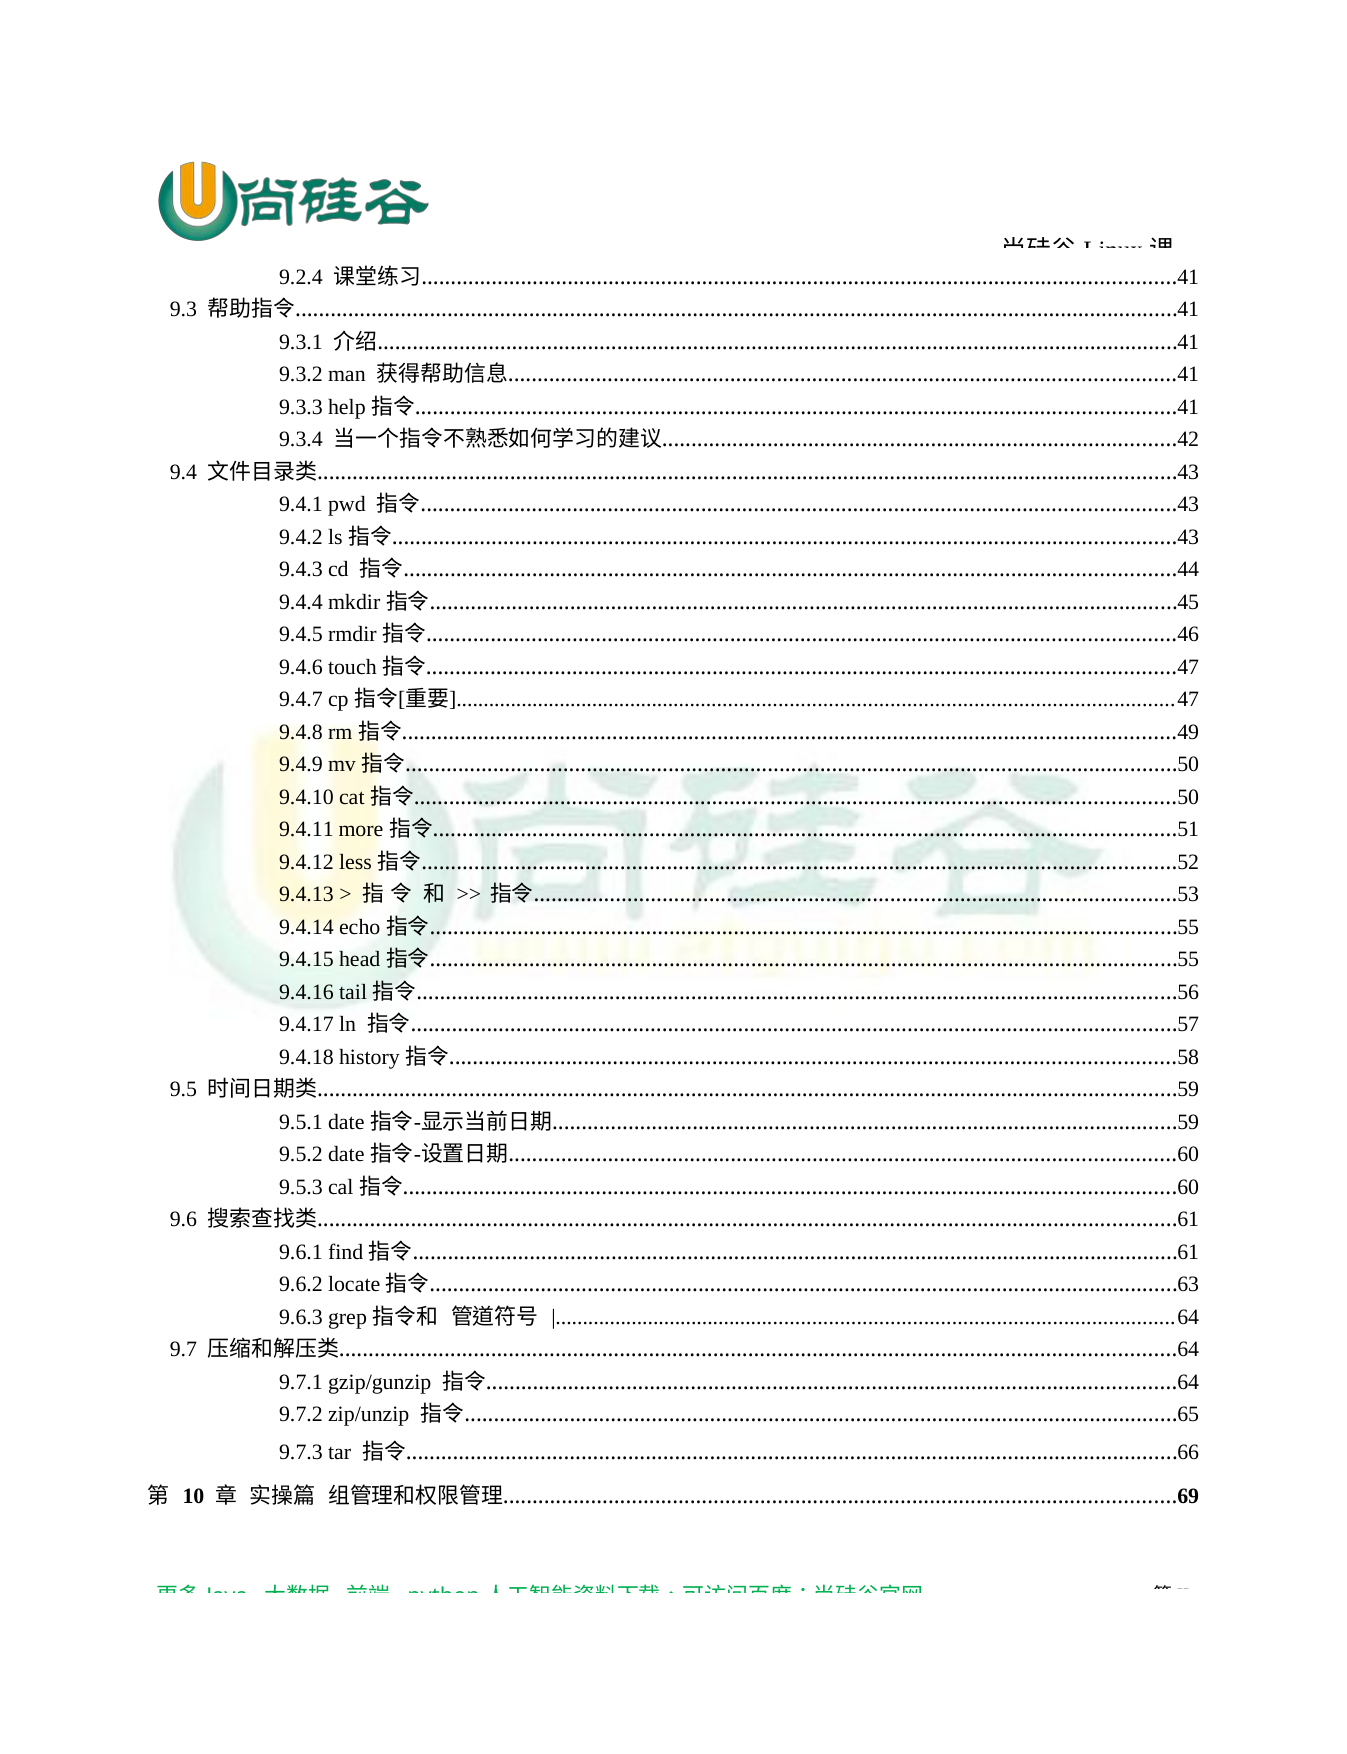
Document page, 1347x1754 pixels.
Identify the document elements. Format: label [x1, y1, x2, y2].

picture [147, 153, 436, 249]
picture [393, 1015, 404, 1020]
picture [169, 724, 1131, 1020]
